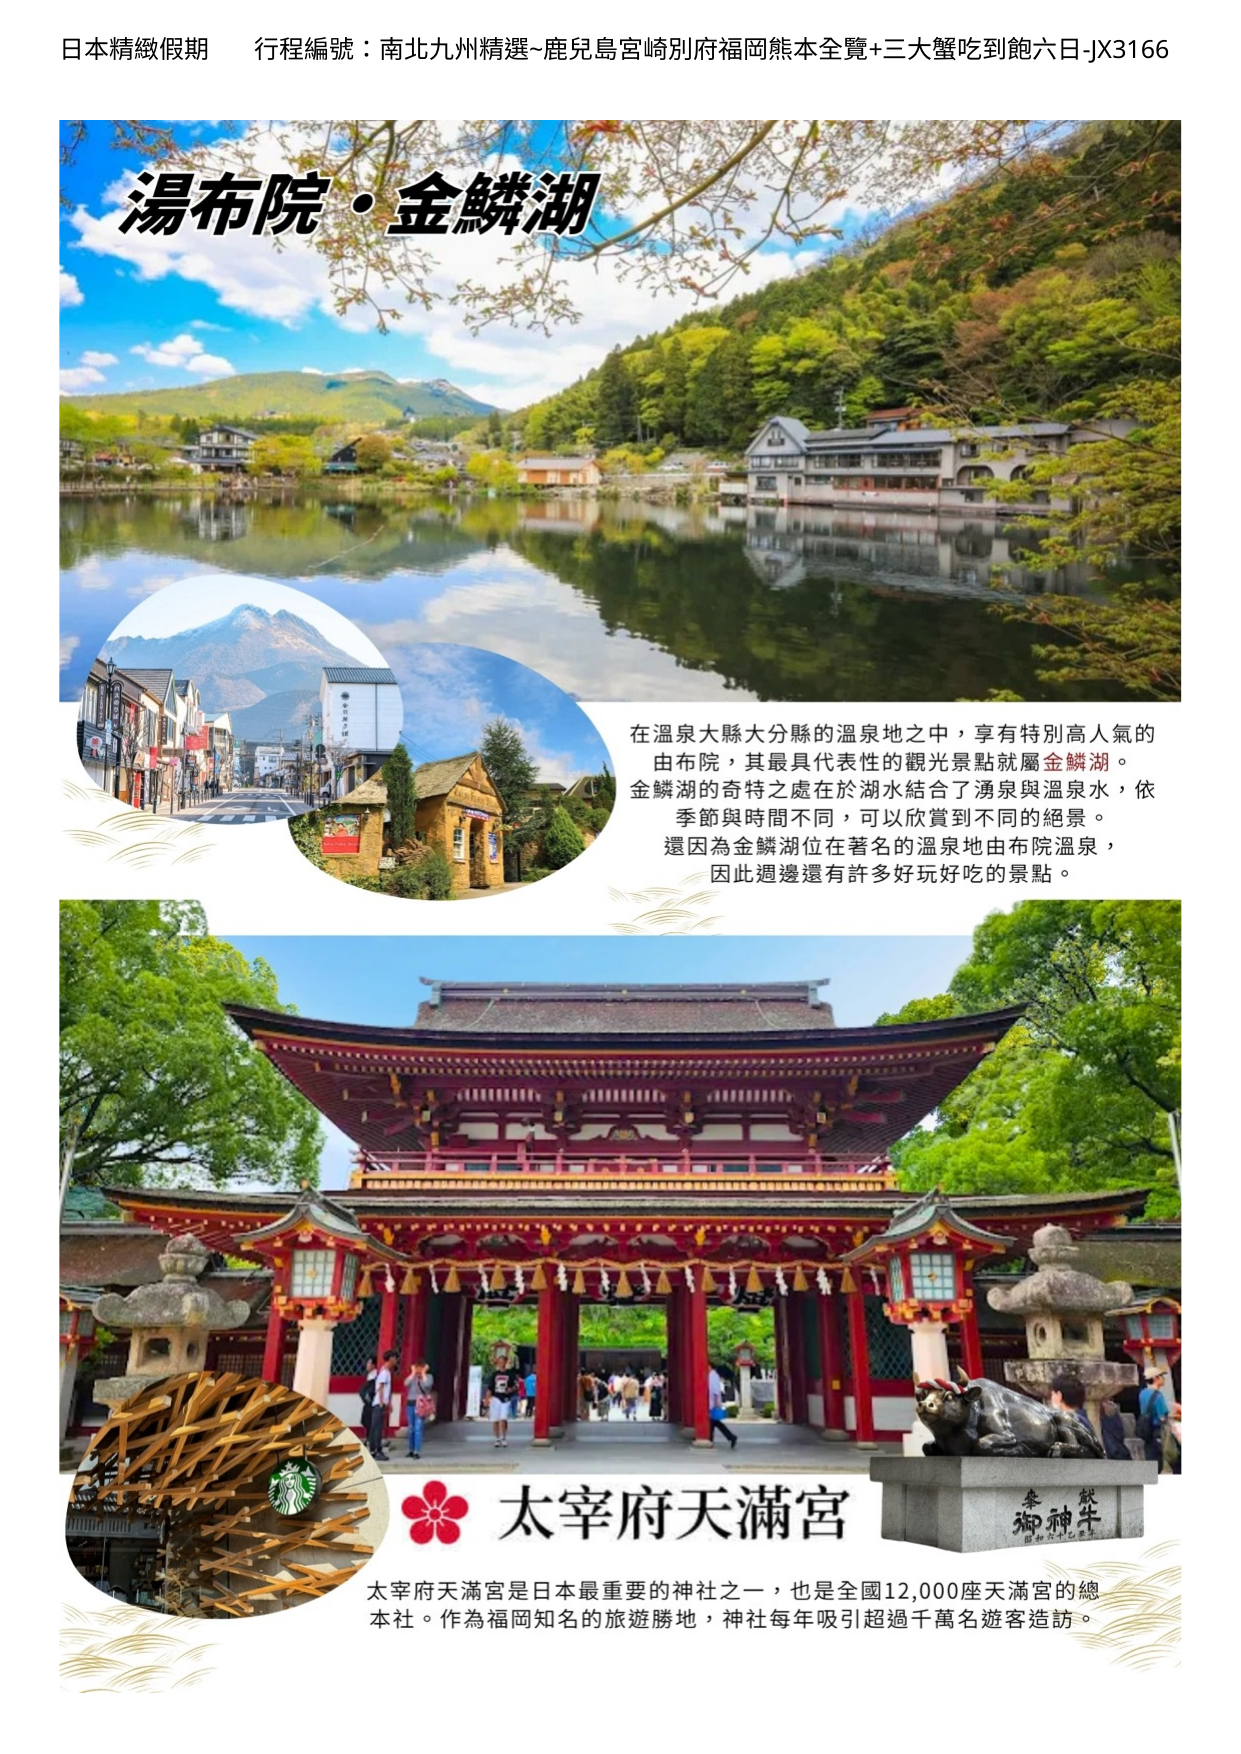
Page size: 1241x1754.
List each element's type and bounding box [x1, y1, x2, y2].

picture [115, 269, 125, 277]
picture [59, 120, 1182, 1693]
